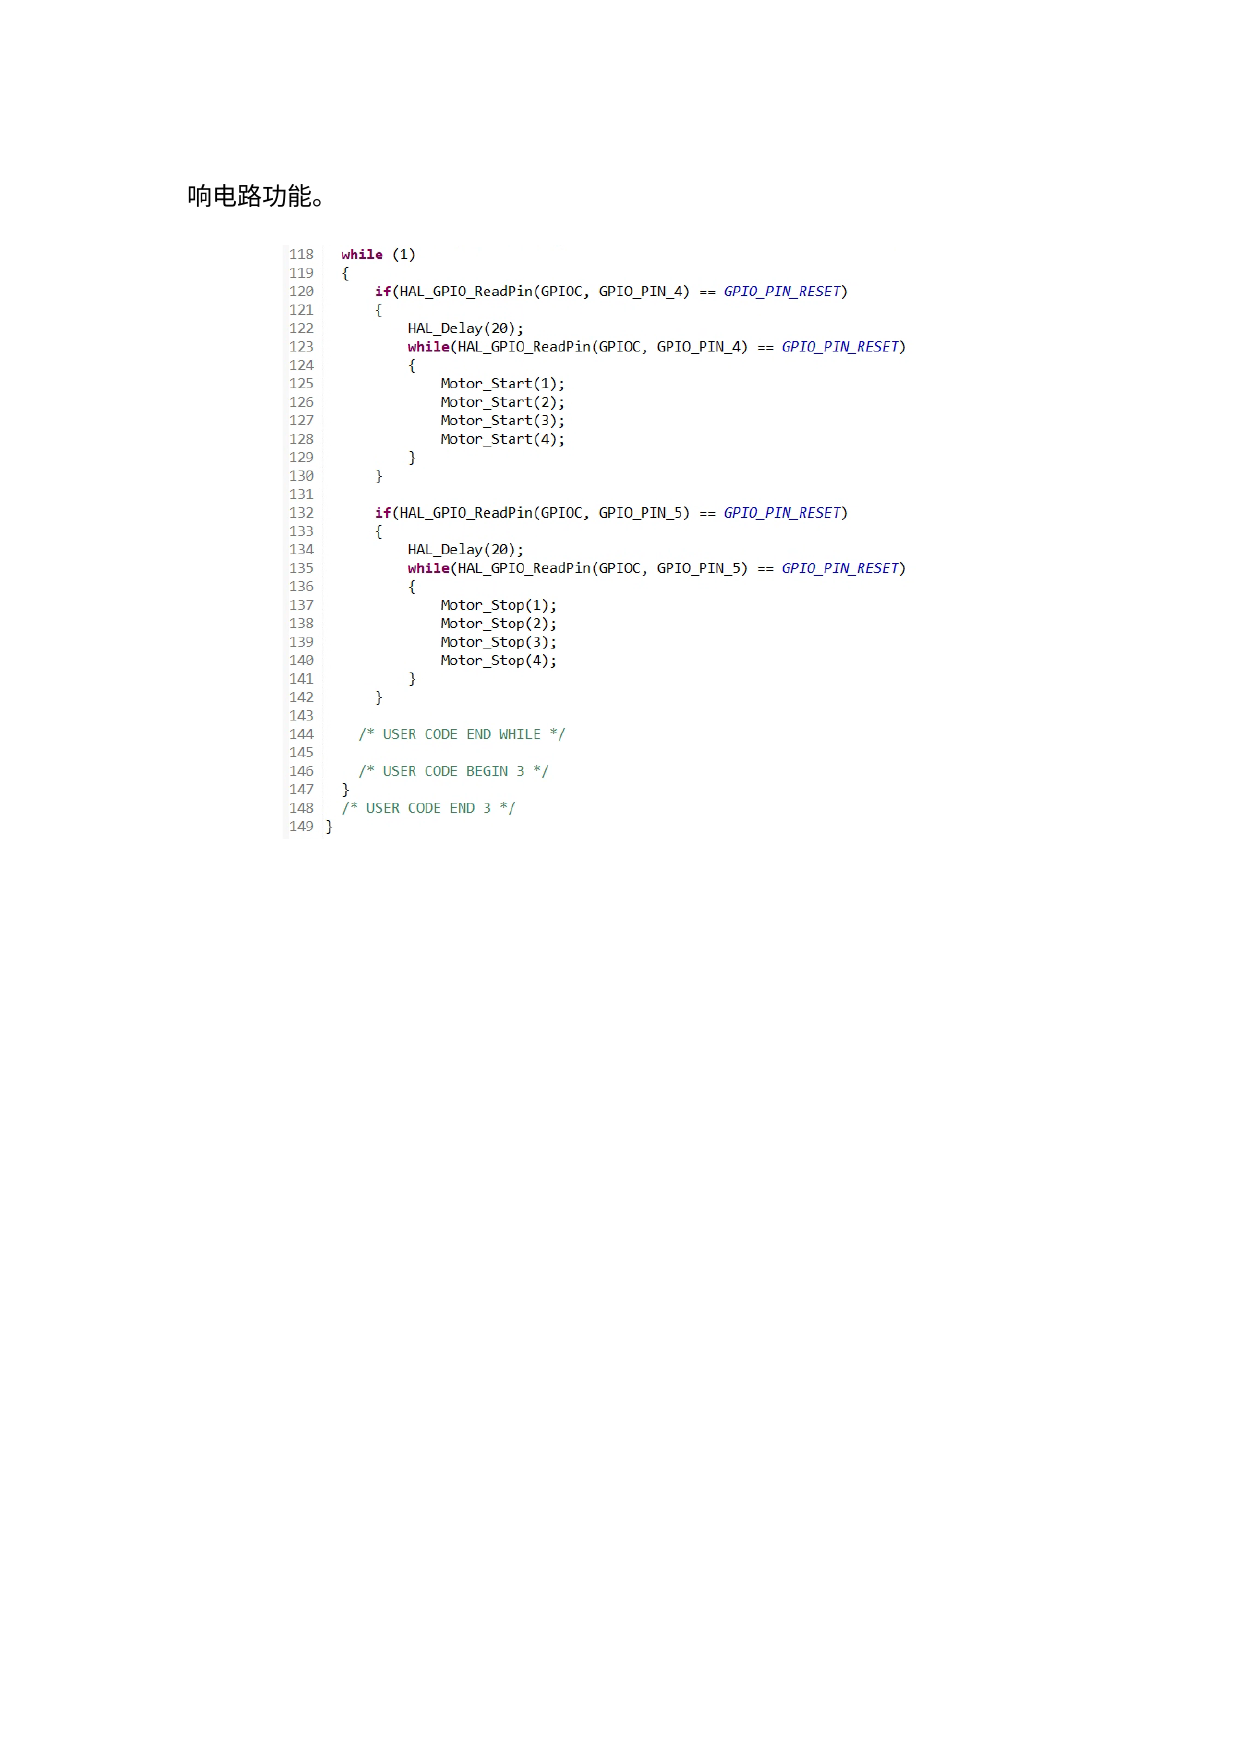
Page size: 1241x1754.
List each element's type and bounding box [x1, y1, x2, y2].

picture [282, 245, 958, 839]
text [187, 162, 1053, 227]
